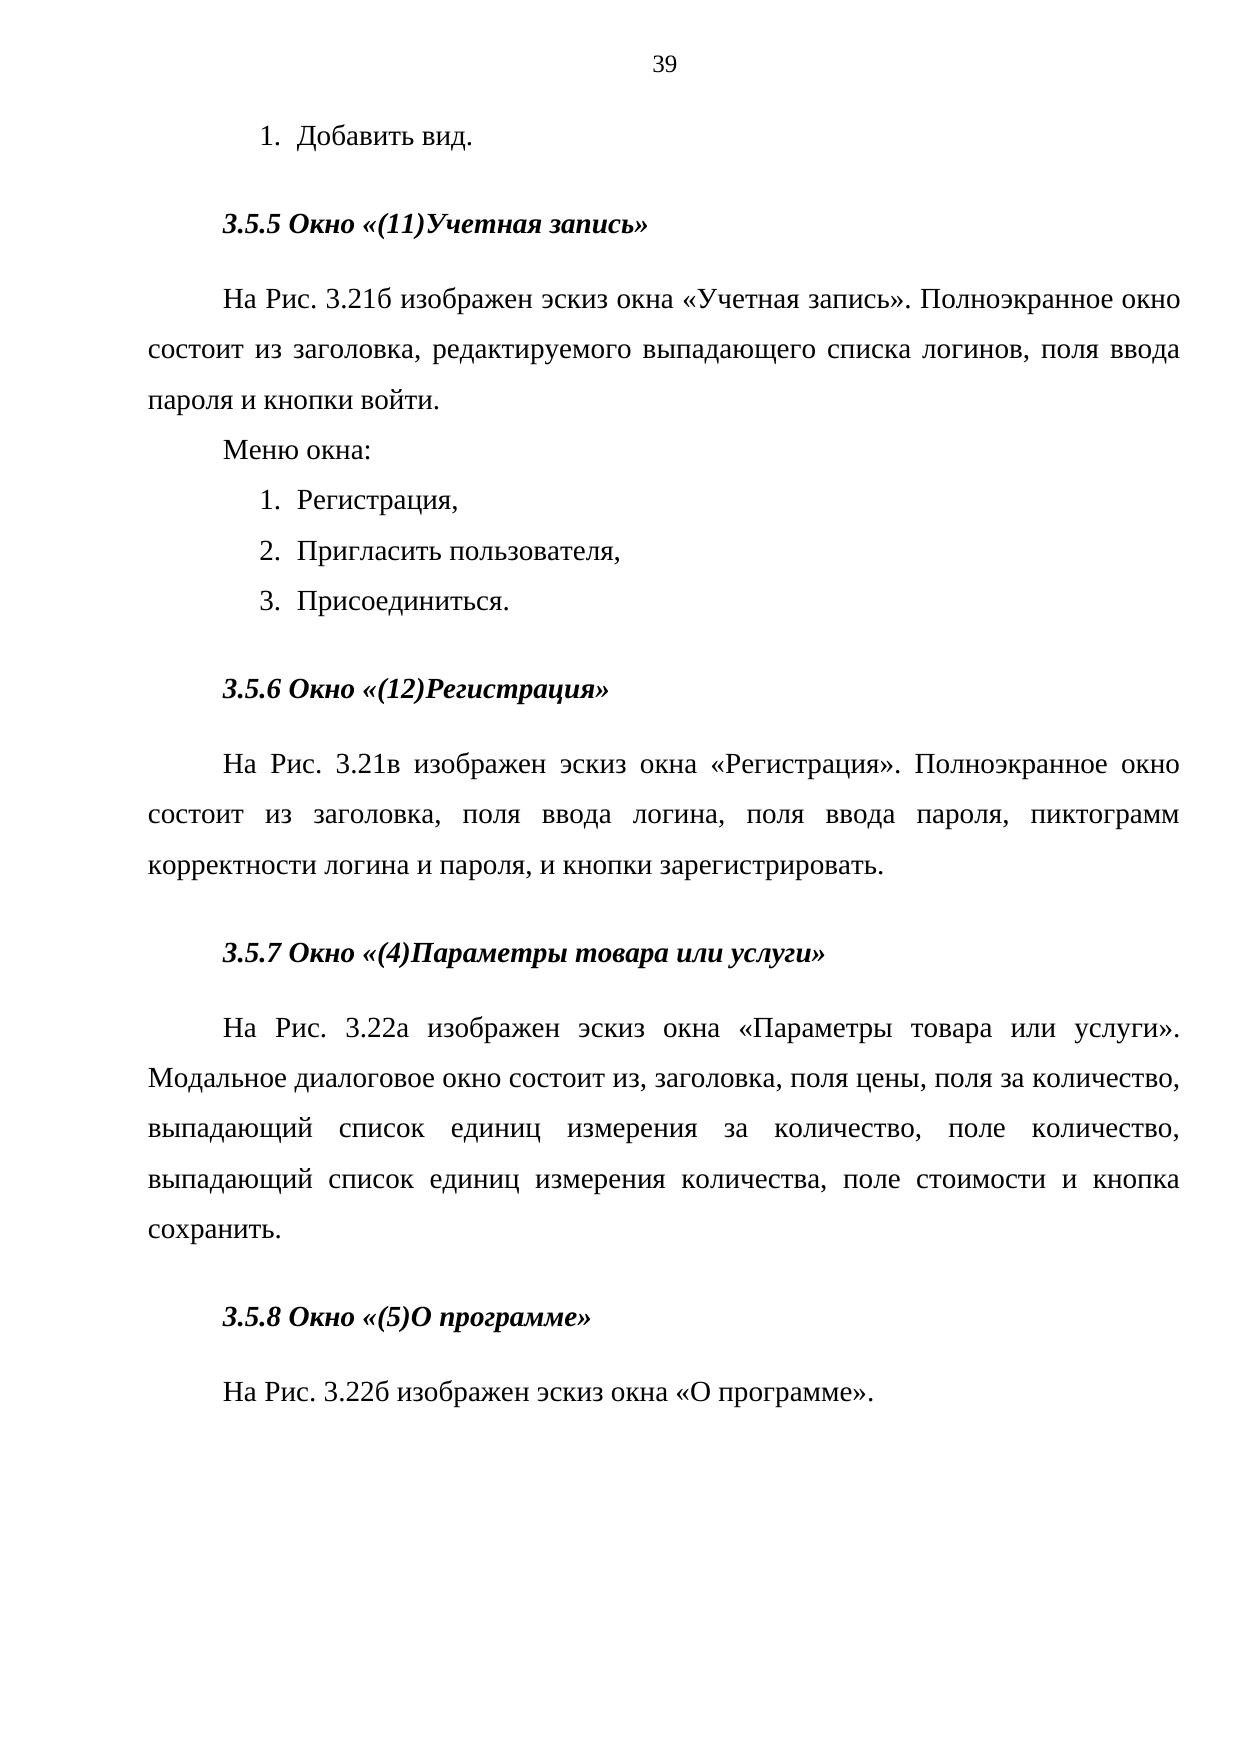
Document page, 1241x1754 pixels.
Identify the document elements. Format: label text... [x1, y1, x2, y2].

subtitle Окно «(11)Учетная запись» [148, 206, 1181, 239]
subtitle Окно «(5)О программе» [148, 1299, 1181, 1333]
list Добавить вид. [259, 118, 1181, 152]
subtitle Окно «(12)Регистрация» [148, 671, 1181, 704]
list Регистрация, [259, 482, 1181, 516]
subtitle Окно «(4)Параметры товара или услуги» [148, 935, 1181, 968]
text Меню окна: [148, 432, 1181, 466]
list Присоединиться. [259, 583, 1181, 617]
list Пригласить пользователя, [259, 533, 1181, 566]
